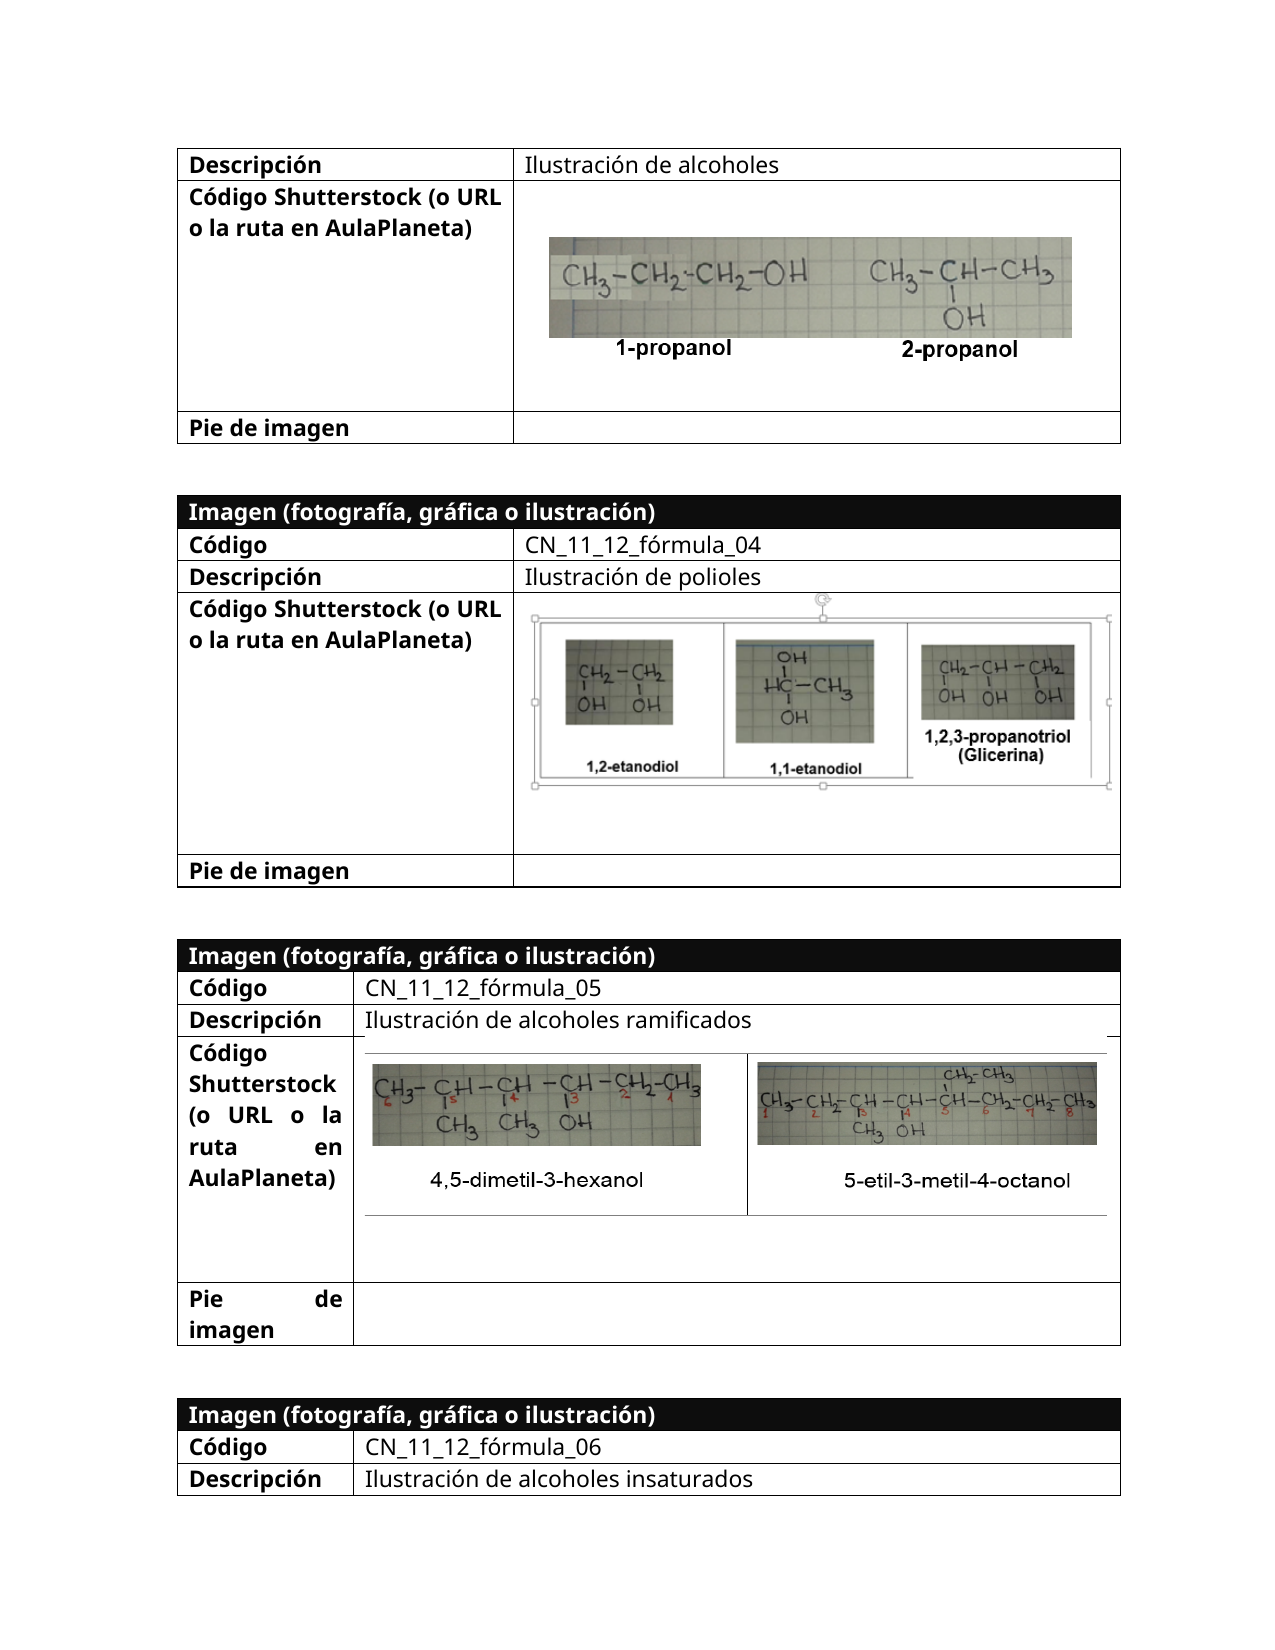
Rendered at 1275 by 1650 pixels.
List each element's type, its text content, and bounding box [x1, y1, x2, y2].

table_cell Descripción [178, 1464, 353, 1495]
table_cell [354, 1037, 1120, 1282]
table_cell Pie de imagen [178, 855, 513, 886]
table_cell Descripción [178, 149, 513, 180]
table_header Imagen (fotografía, gráfica o ilustración) [178, 940, 1120, 971]
table_header Imagen (fotografía, gráfica o ilustración) [178, 496, 1120, 528]
table_cell Código Shutterstock (o URL o la ruta en AulaPlaneta) [178, 593, 513, 854]
table_cell CN_11_12_fórmula_04 [514, 529, 1120, 560]
table_header Imagen (fotografía, gráfica o ilustración) [178, 1399, 1120, 1430]
table_cell Descripción [178, 1005, 353, 1036]
table_cell [514, 855, 1120, 886]
table_cell Código [178, 972, 353, 1003]
table_cell CN_11_12_fórmula_06 [354, 1431, 1120, 1462]
table_cell Ilustración de alcoholes insaturados [354, 1464, 1120, 1495]
table_cell Ilustración de polioles [514, 561, 1120, 592]
table_cell [514, 593, 1120, 854]
table_cell [354, 1283, 1120, 1345]
table_cell Pie de imagen [178, 1283, 353, 1345]
table_cell Ilustración de alcoholes [514, 149, 1120, 180]
table_cell [514, 412, 1120, 443]
picture [524, 212, 1087, 380]
table_cell Pie de imagen [178, 412, 513, 443]
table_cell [178, 1037, 353, 1282]
picture [524, 593, 1112, 792]
table_cell Ilustración de alcoholes ramificados [354, 1005, 1120, 1036]
table_cell Código [178, 1431, 353, 1462]
table_cell CN_11_12_fórmula_05 [354, 972, 1120, 1003]
table_cell Código [178, 529, 513, 560]
table_cell Descripción [178, 561, 513, 592]
picture [364, 1036, 1107, 1220]
table_cell [514, 181, 1120, 411]
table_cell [178, 181, 513, 411]
